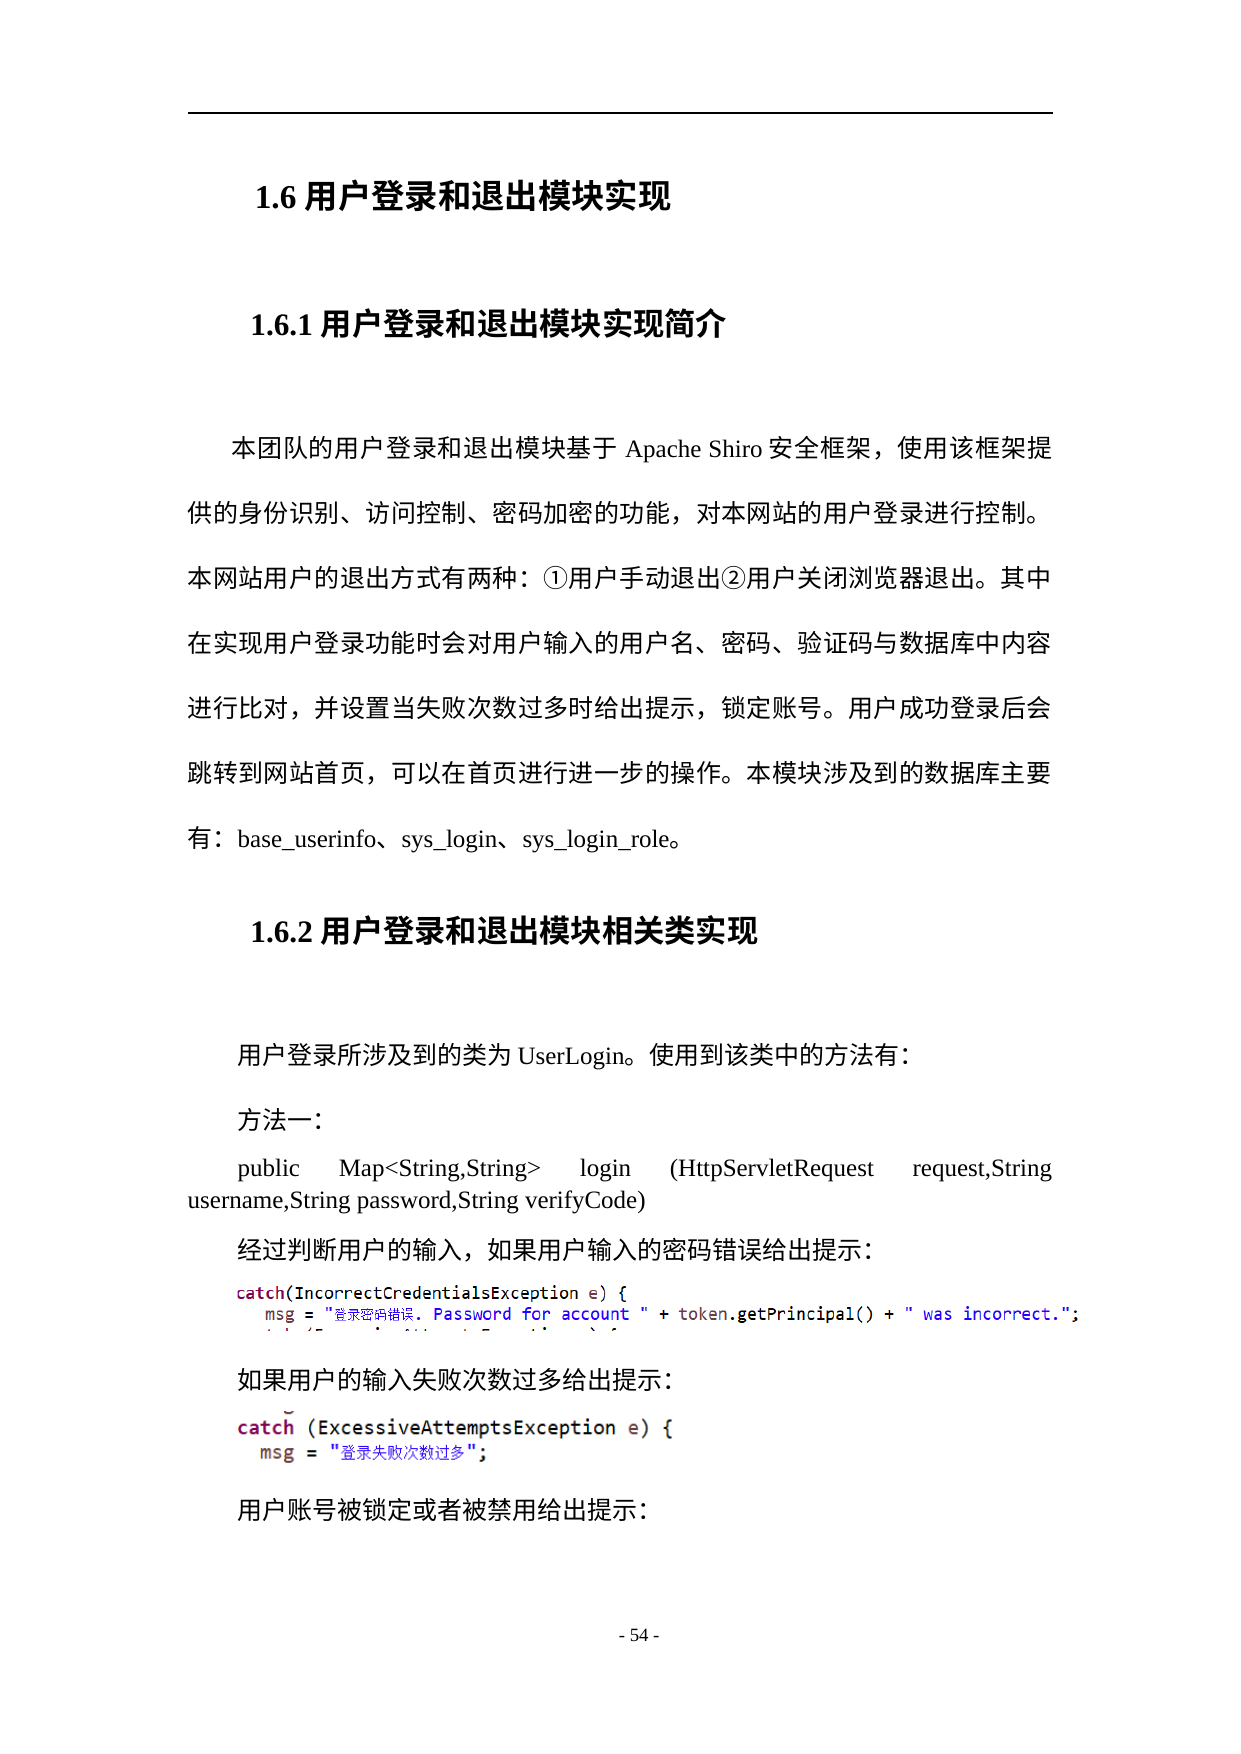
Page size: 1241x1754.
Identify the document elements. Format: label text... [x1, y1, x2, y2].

text 经过判断用户的输入，如果用户输入的密码错误给出提示： [187, 1216, 1053, 1281]
text 用户账号被锁定或者被禁用给出提示： [187, 1476, 1053, 1541]
text 本团队的用户登录和退出模块基于Apache Shiro安全框架，使用该框架提供的身份识别、访问控制、密码加密的功能，对本网站的用户登录进行控制。本网站用户的退出方式有两种：①用户手动退出②用户关闭浏览器退出。其中在实现用户登录功能时会对用户输入的用户名、密码、验证码与数据库中内容进行比对，并设置当失败次数过多时给出提示，锁定账号。用户成功登录后会跳转到网站首页，可以在首页进行进一步的操作。本模块涉及到的数据库主要有：base_userinfo、sys_login、sys_login_role。 [187, 414, 1053, 869]
picture [237, 1411, 728, 1464]
subtitle 1.6 用户登录和退出模块实现 [187, 162, 1053, 227]
text public Map<String,String> login (HttpServletRequest request,String username,String password,String verifyCode) [187, 1151, 1053, 1216]
picture [237, 1281, 1103, 1331]
text 如果用户的输入失败次数过多给出提示： [187, 1346, 1053, 1411]
subtitle 1.6.2 用户登录和退出模块相关类实现 [187, 896, 1053, 961]
text 用户登录所涉及到的类为UserLogin。使用到该类中的方法有： [187, 1021, 1053, 1086]
text 方法一： [187, 1086, 1053, 1151]
subtitle 1.6.1 用户登录和退出模块实现简介 [187, 289, 1053, 354]
